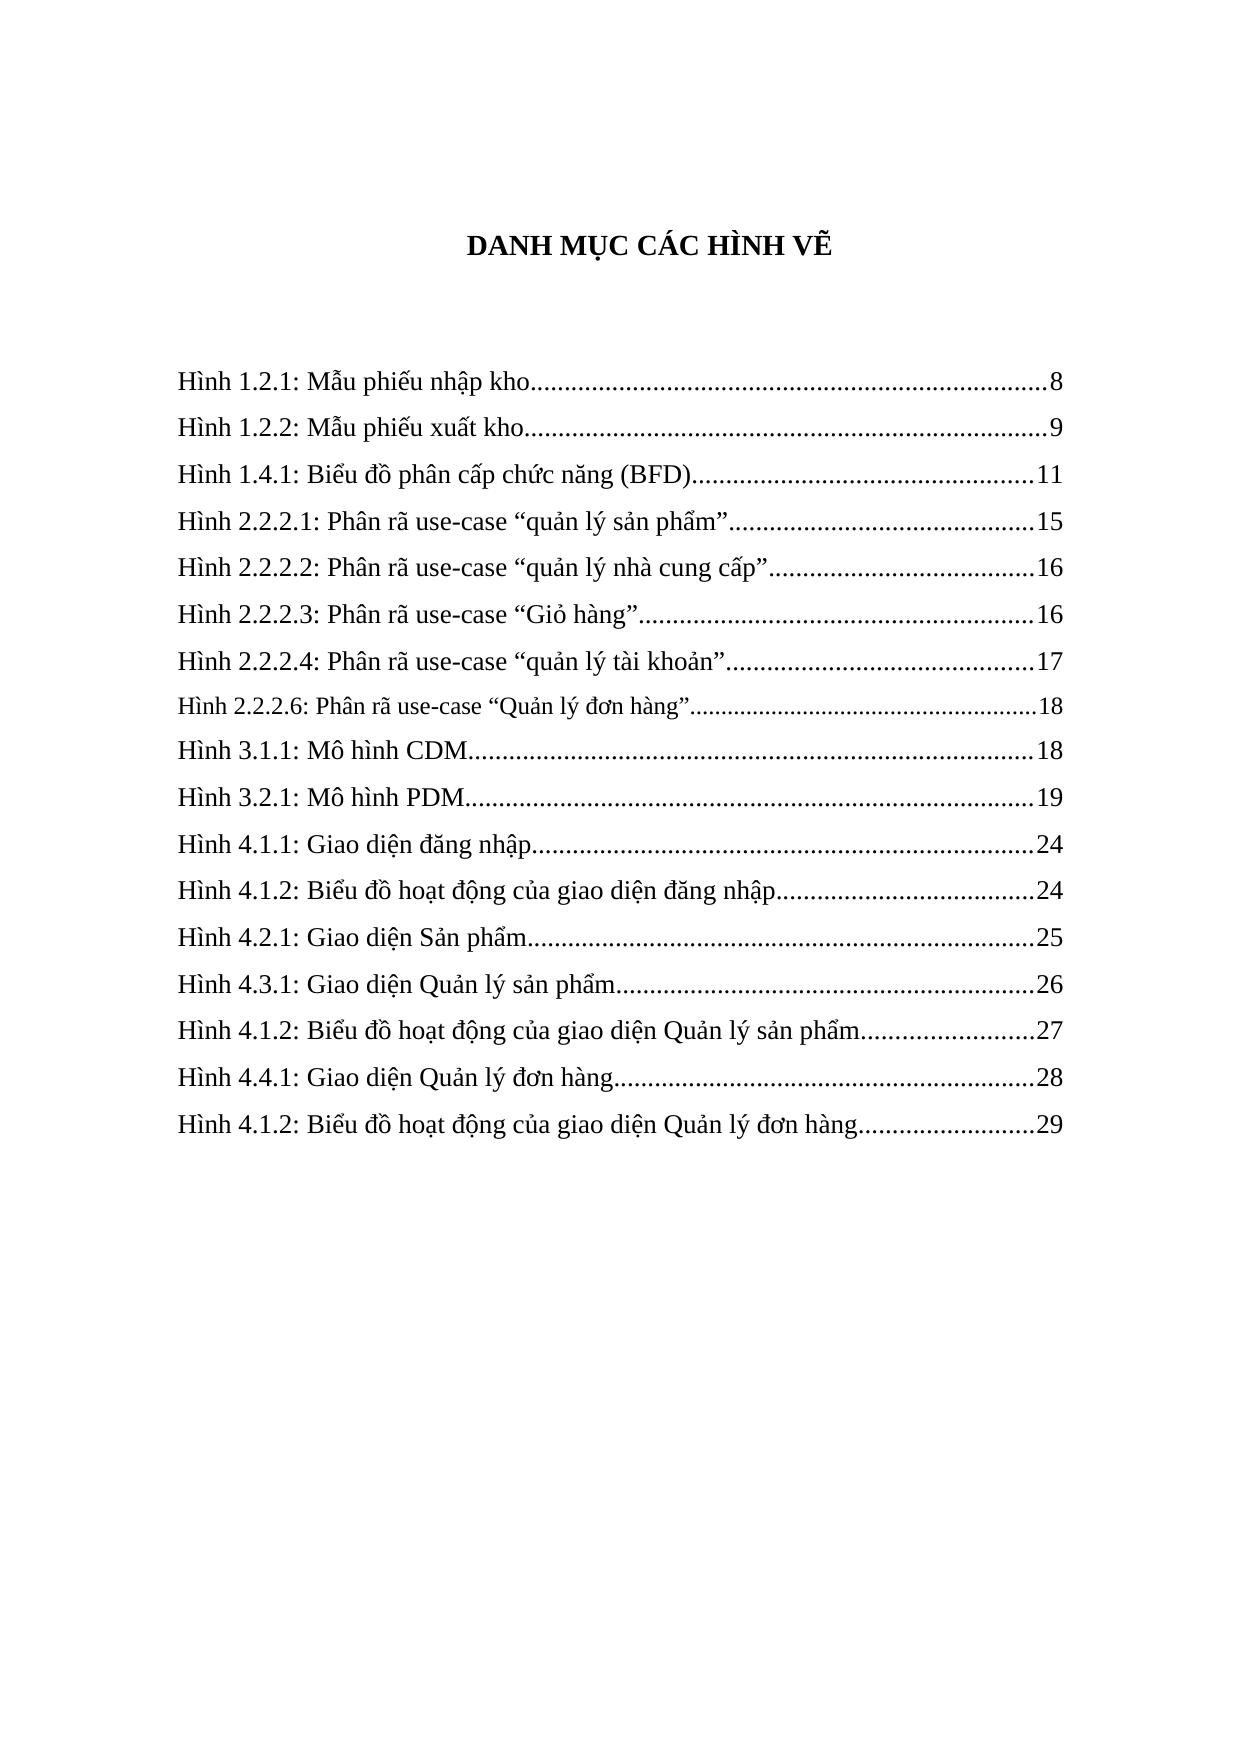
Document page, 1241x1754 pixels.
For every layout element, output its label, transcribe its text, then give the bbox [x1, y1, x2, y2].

text Hình 4.1.2: Biểu đồ hoạt động của giao diện Quản lý sản phẩm 27 [177, 1014, 1122, 1046]
text Hình 1.2.1: Mẫu phiếu nhập kho 8 [177, 365, 1122, 396]
text Hình 2.2.2.3: Phân rã use-case “Giỏ hàng” 16 [177, 598, 1122, 629]
text Hình 4.1.2: Biểu đồ hoạt động của giao diện Quản lý đơn hàng 29 [177, 1108, 1122, 1139]
text Hình 2.2.2.2: Phân rã use-case “quản lý nhà cung cấp” 16 [177, 551, 1122, 582]
text Hình 2.2.2.4: Phân rã use-case “quản lý tài khoản” 17 [177, 645, 1122, 676]
text Hình 3.2.1: Mô hình PDM 19 [177, 781, 1122, 812]
text Hình 3.1.1: Mô hình CDM 18 [177, 734, 1122, 766]
text Hình 2.2.2.6: Phân rã use-case “Quản lý đơn hàng” 18 [177, 691, 1122, 720]
text Hình 4.1.1: Giao diện đăng nhập 24 [177, 828, 1122, 859]
text Hình 2.2.2.1: Phân rã use-case “quản lý sản phẩm” 15 [177, 505, 1122, 536]
text Hình 4.4.1: Giao diện Quản lý đơn hàng 28 [177, 1061, 1122, 1092]
text Hình 4.3.1: Giao diện Quản lý sản phẩm 26 [177, 968, 1122, 999]
subtitle DANH MỤC CÁC HÌNH VẼ [177, 228, 1122, 262]
text Hình 4.2.1: Giao diện Sản phẩm 25 [177, 921, 1122, 952]
text Hình 4.1.2: Biểu đồ hoạt động của giao diện đăng nhập 24 [177, 874, 1122, 906]
text Hình 1.4.1: Biểu đồ phân cấp chức năng (BFD) 11 [177, 458, 1122, 489]
text Hình 1.2.2: Mẫu phiếu xuất kho 9 [177, 411, 1122, 442]
